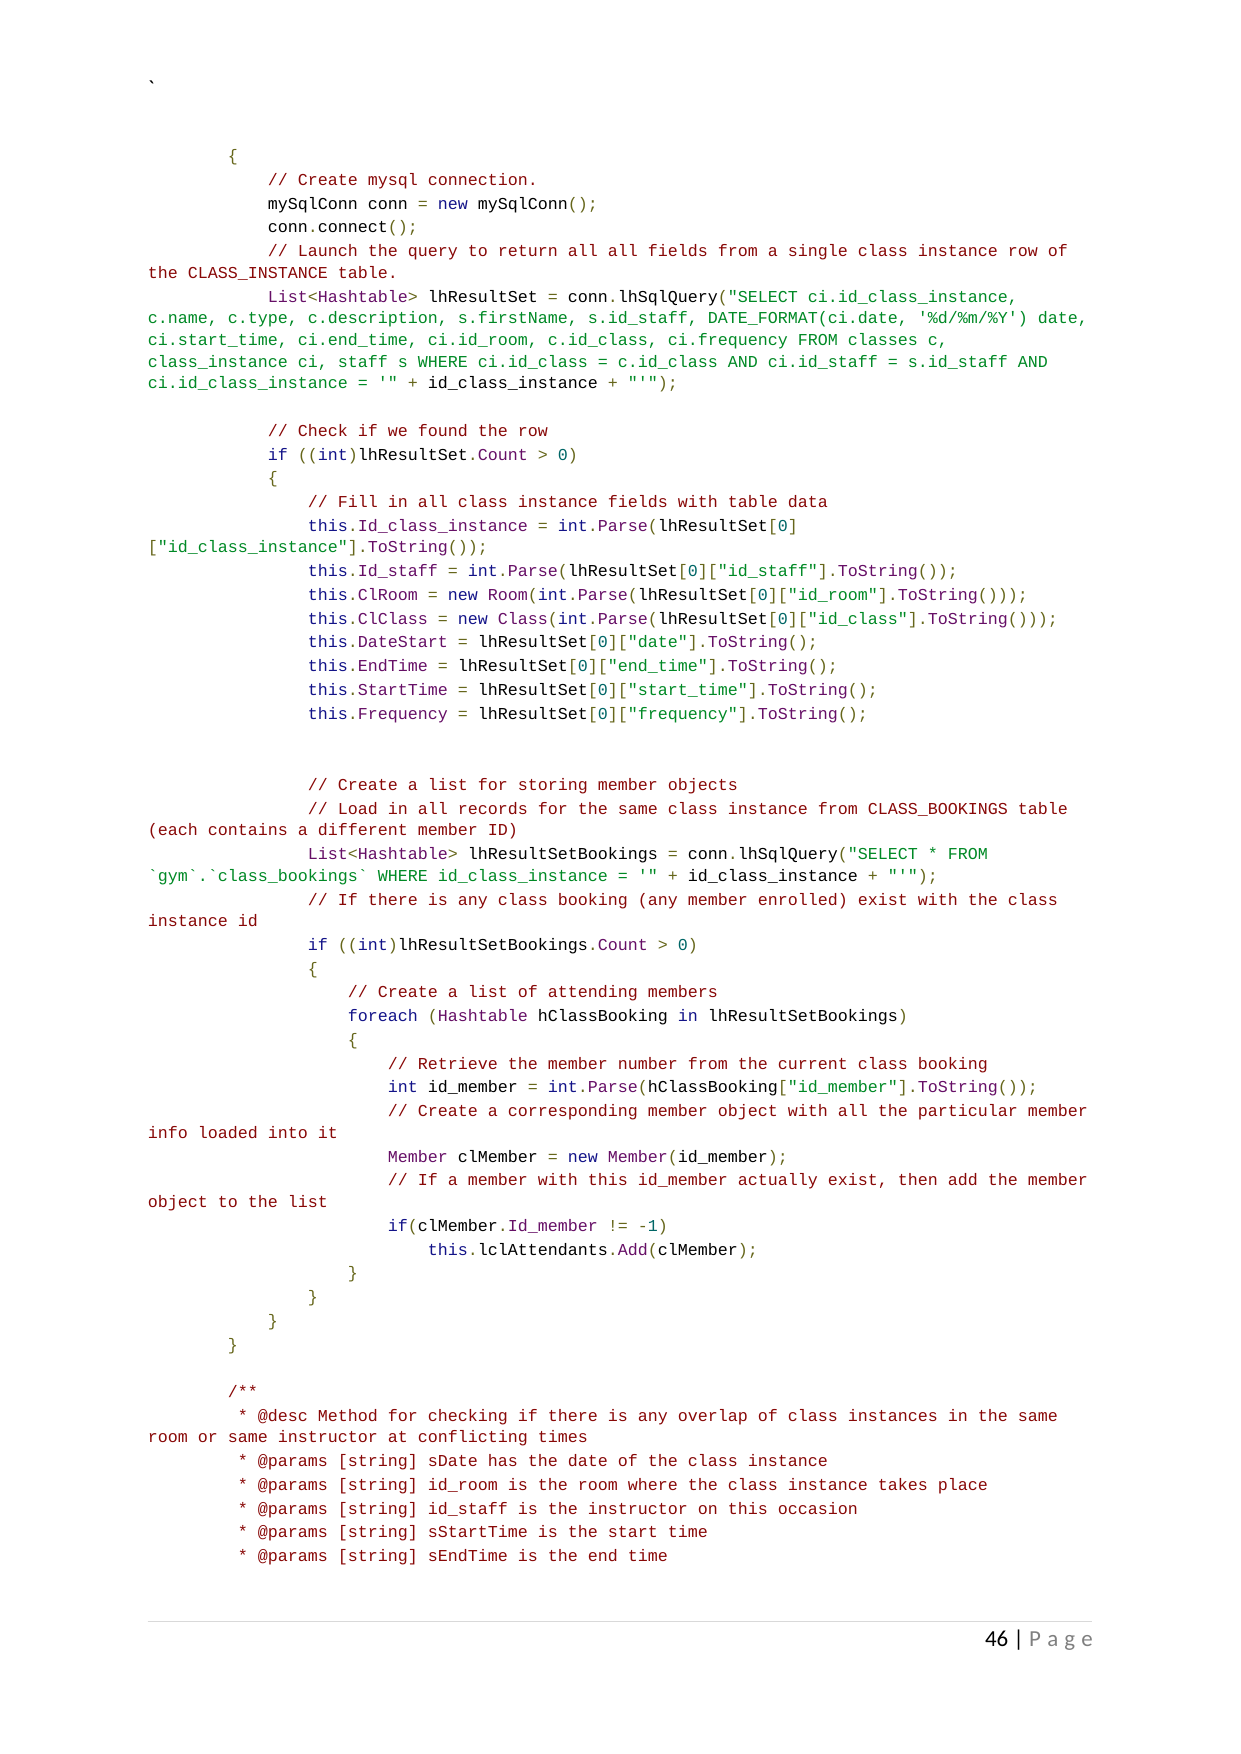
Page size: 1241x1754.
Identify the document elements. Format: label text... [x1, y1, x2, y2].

text this.lclAttendants.Add(clMember); [148, 1241, 1092, 1260]
text // Check if we found the row [148, 422, 1092, 441]
text { [148, 148, 1092, 167]
text this.Id_class_instance = int.Parse(lhResultSet[0]["id_class_instance"].ToString()); [148, 517, 1092, 558]
text * @params [string] id_room is the room where the class instance takes place [148, 1476, 1092, 1495]
text this.ClRoom = new Room(int.Parse(lhResultSet[0]["id_room"].ToString())); [148, 586, 1092, 605]
text } [148, 1312, 1092, 1331]
text } [148, 1288, 1092, 1307]
text // If there is any class booking (any member enrolled) exist with the class instance id [148, 891, 1092, 932]
text // Create a list of attending members [148, 984, 1092, 1003]
text // If a member with this id_member actually exist, then add the member object to the list [148, 1172, 1092, 1212]
text // Launch the query to return all all fields from a single class instance row of the CLASS_INSTANCE table. [148, 243, 1092, 283]
text Member clMember = new Member(id_member); [148, 1148, 1092, 1167]
text { [148, 960, 1092, 979]
text this.Frequency = lhResultSet[0]["frequency"].ToString(); [148, 705, 1092, 724]
text this.ClClass = new Class(int.Parse(lhResultSet[0]["id_class"].ToString())); [148, 610, 1092, 629]
text if(clMember.Id_member != -1) [148, 1217, 1092, 1236]
text this.Id_staff = int.Parse(lhResultSet[0]["id_staff"].ToString()); [148, 563, 1092, 582]
text /** [148, 1383, 1092, 1402]
text } [148, 1336, 1092, 1355]
text { [148, 470, 1092, 489]
text // Load in all records for the same class instance from CLASS_BOOKINGS table (each contains a different member ID) [148, 800, 1092, 841]
text List<Hashtable> lhResultSetBookings = conn.lhSqlQuery("SELECT * FROM `gym`.`class_bookings` WHERE id_class_instance = '" + id_class_instance + "'"); [148, 846, 1092, 886]
text * @params [string] sDate has the date of the class instance [148, 1453, 1092, 1472]
text mySqlConn conn = new mySqlConn(); [148, 195, 1092, 214]
text // Fill in all class instance fields with table data [148, 493, 1092, 512]
text // Create a corresponding member object with all the particular member info loaded into it [148, 1103, 1092, 1143]
text this.DateStart = lhResultSet[0]["date"].ToString(); [148, 634, 1092, 653]
text * @params [string] sStartTime is the start time [148, 1524, 1092, 1543]
text conn.connect(); [148, 219, 1092, 238]
text this.StartTime = lhResultSet[0]["start_time"].ToString(); [148, 681, 1092, 700]
text if ((int)lhResultSetBookings.Count > 0) [148, 936, 1092, 955]
text int id_member = int.Parse(hClassBooking["id_member"].ToString()); [148, 1079, 1092, 1098]
text // Create a list for storing member objects [148, 776, 1092, 795]
text { [148, 1031, 1092, 1050]
text // Create mysql connection. [148, 171, 1092, 190]
text this.EndTime = lhResultSet[0]["end_time"].ToString(); [148, 658, 1092, 677]
text * @params [string] sEndTime is the end time [148, 1548, 1092, 1567]
text if ((int)lhResultSet.Count > 0) [148, 446, 1092, 465]
text * @params [string] id_staff is the instructor on this occasion [148, 1500, 1092, 1519]
text List<Hashtable> lhResultSet = conn.lhSqlQuery("SELECT ci.id_class_instance, c.name, c.type, c.description, s.firstName, s.id_staff, DATE_FORMAT(ci.date, '%d/%m/%Y') date, ci.start_time, ci.end_time, ci.id_room, c.id_class, ci.frequency FROM classes c, class_instance ci, staff s WHERE ci.id_class = c.id_class AND ci.id_staff = s.id_staff AND ci.id_class_instance = '" + id_class_instance + "'"); [148, 288, 1092, 394]
text foreach (Hashtable hClassBooking in lhResultSetBookings) [148, 1008, 1092, 1027]
text } [148, 1265, 1092, 1284]
text // Retrieve the member number from the current class booking [148, 1055, 1092, 1074]
text * @desc Method for checking if there is any overlap of class instances in the same room or same instructor at conflicting times [148, 1407, 1092, 1448]
